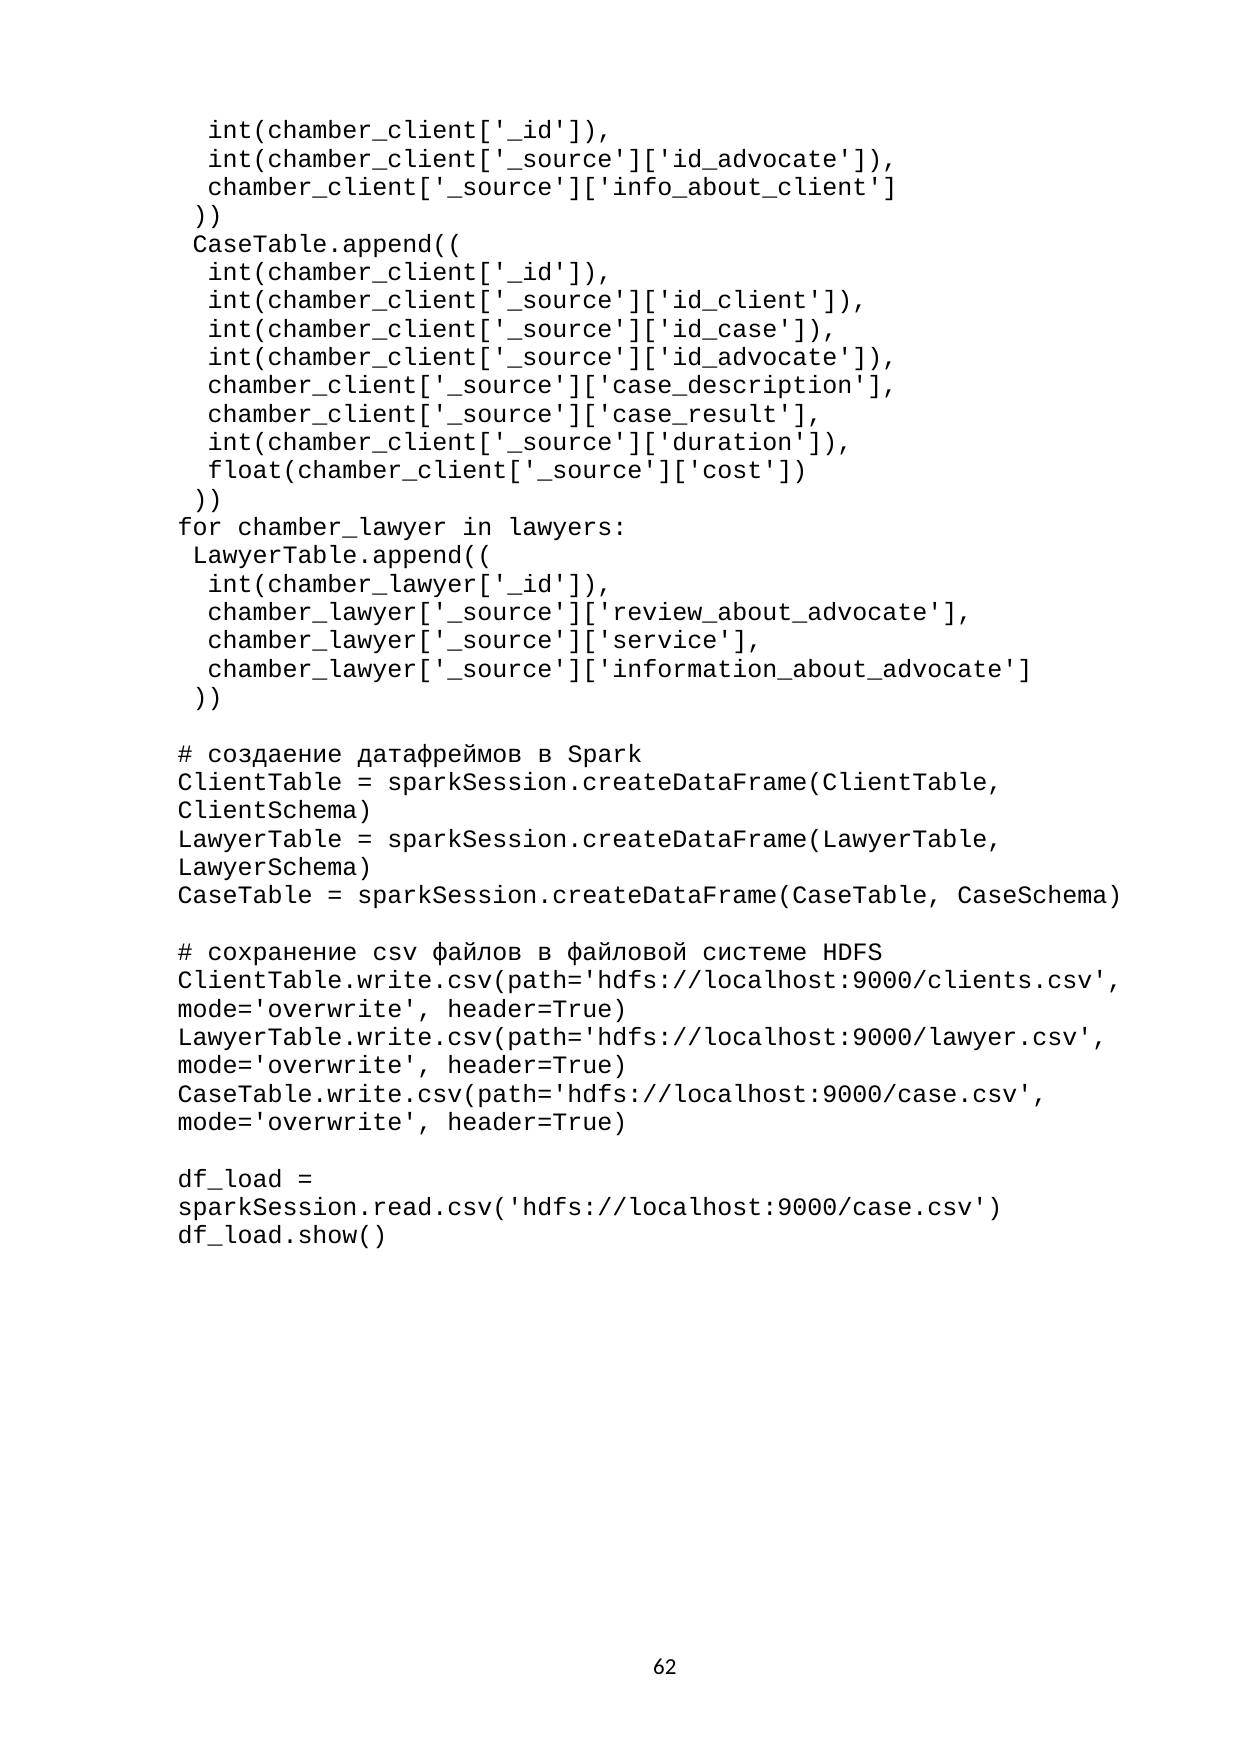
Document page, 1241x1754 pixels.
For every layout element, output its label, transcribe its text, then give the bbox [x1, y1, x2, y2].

text CaseTable.write.csv(path='hdfs://localhost:9000/case.csv', mode='overwrite', header=True) [177, 1081, 1152, 1138]
text int(chamber_client['_id']), [177, 260, 1152, 288]
text chamber_client['_source']['case_result'], [177, 401, 1152, 430]
text int(chamber_client['_source']['id_advocate']), [177, 146, 1152, 175]
text # сохранение csv файлов в файловой системе HDFS [177, 939, 1152, 968]
text int(chamber_lawyer['_id']), [177, 571, 1152, 600]
text df_load = sparkSession.read.csv('hdfs://localhost:9000/case.csv') [177, 1166, 1152, 1223]
text CaseTable.append(( [177, 231, 1152, 260]
text CaseTable = sparkSession.createDataFrame(CaseTable, CaseSchema) [177, 883, 1152, 911]
text ClientTable = sparkSession.createDataFrame(ClientTable, ClientSchema) [177, 769, 1152, 826]
text chamber_client['_source']['case_description'], [177, 373, 1152, 401]
text chamber_lawyer['_source']['review_about_advocate'], [177, 600, 1152, 628]
text df_load.show() [177, 1223, 1152, 1251]
text int(chamber_client['_source']['id_client']), [177, 288, 1152, 316]
text )) [177, 203, 1152, 231]
text chamber_lawyer['_source']['service'], [177, 628, 1152, 656]
text ClientTable.write.csv(path='hdfs://localhost:9000/clients.csv', mode='overwrite', header=True) [177, 968, 1152, 1024]
text int(chamber_client['_source']['duration']), [177, 430, 1152, 458]
text )) [177, 685, 1152, 713]
text )) [177, 486, 1152, 515]
text int(chamber_client['_source']['id_case']), [177, 316, 1152, 345]
text LawyerTable.append(( [177, 543, 1152, 571]
text chamber_lawyer['_source']['information_about_advocate'] [177, 656, 1152, 685]
text LawyerTable.write.csv(path='hdfs://localhost:9000/lawyer.csv', mode='overwrite', header=True) [177, 1024, 1152, 1081]
text for chamber_lawyer in lawyers: [177, 515, 1152, 543]
text chamber_client['_source']['info_about_client'] [177, 175, 1152, 203]
text int(chamber_client['_id']), [177, 118, 1152, 146]
text LawyerTable = sparkSession.createDataFrame(LawyerTable, LawyerSchema) [177, 826, 1152, 883]
text float(chamber_client['_source']['cost']) [177, 458, 1152, 486]
text int(chamber_client['_source']['id_advocate']), [177, 345, 1152, 373]
text # создаение датафреймов в Spark [177, 741, 1152, 769]
